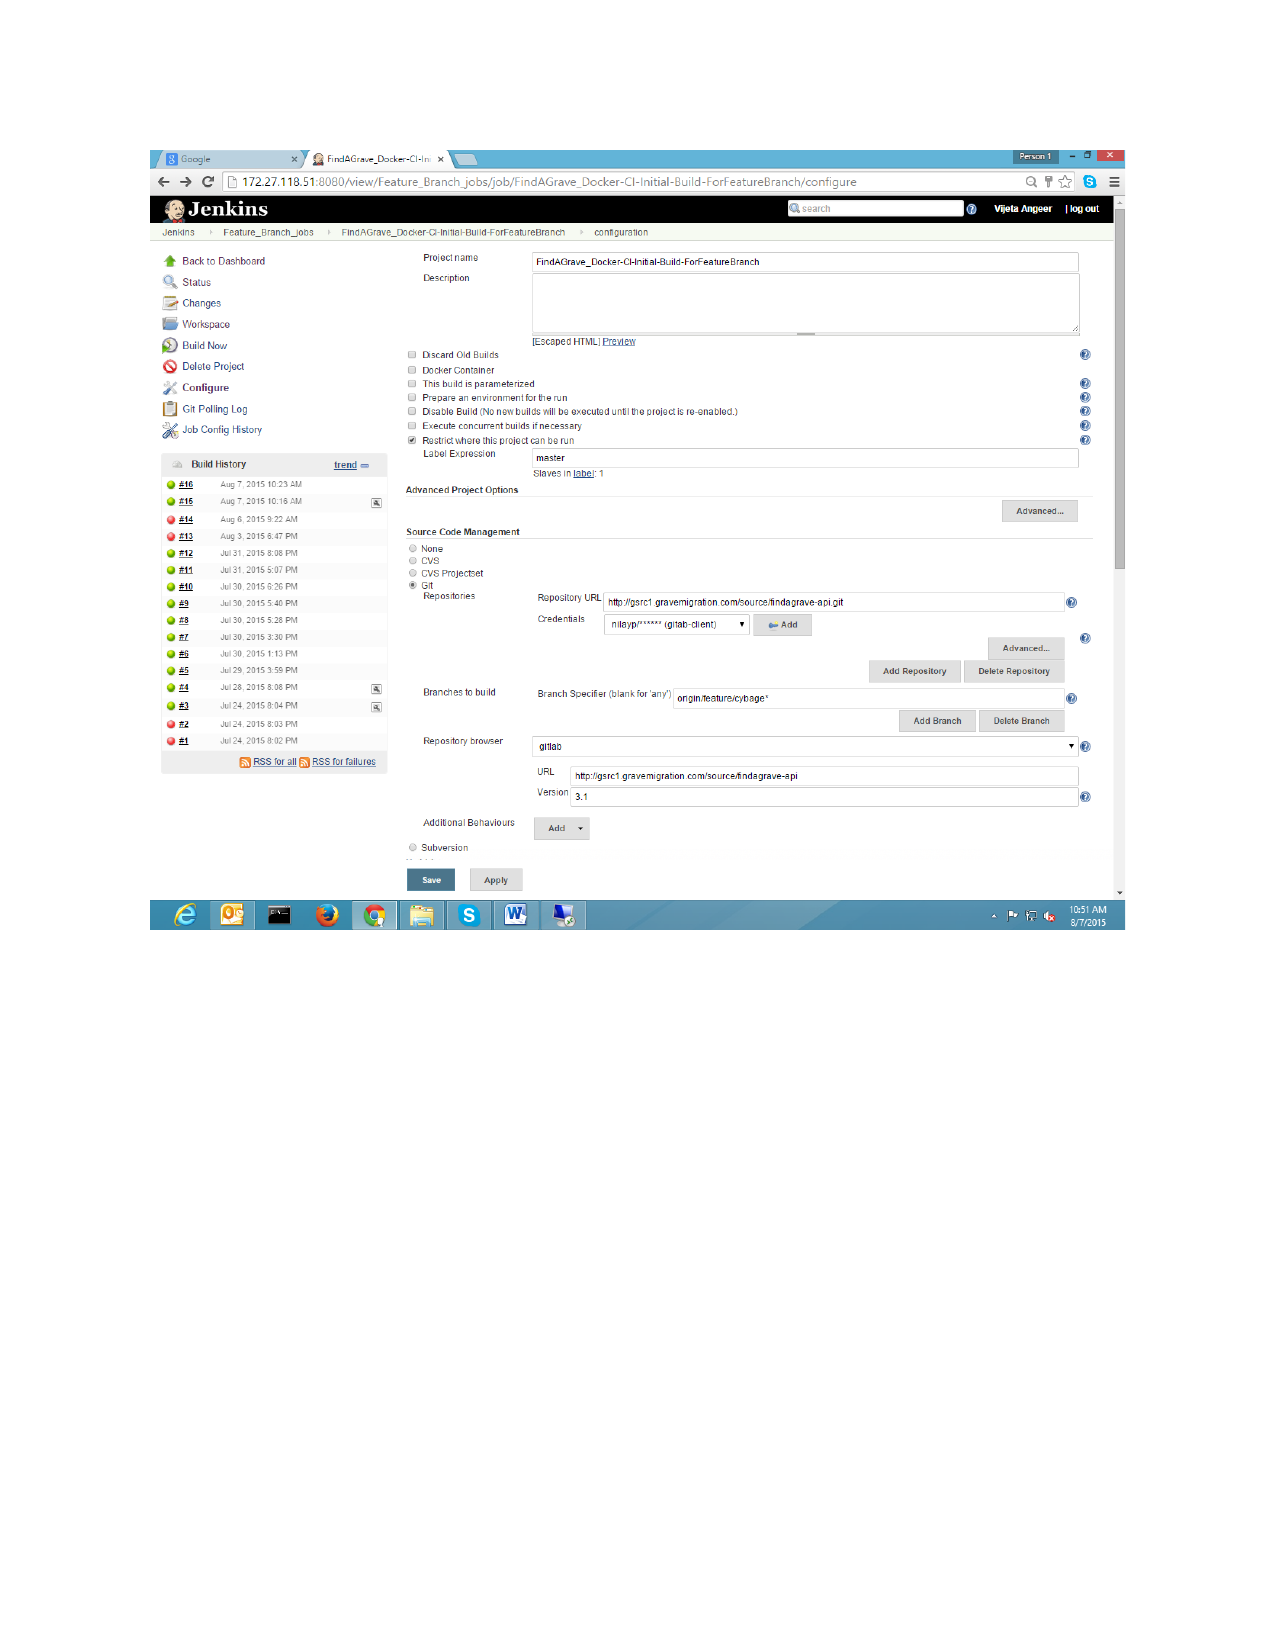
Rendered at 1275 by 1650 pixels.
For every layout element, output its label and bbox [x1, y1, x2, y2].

picture [150, 150, 1125, 930]
